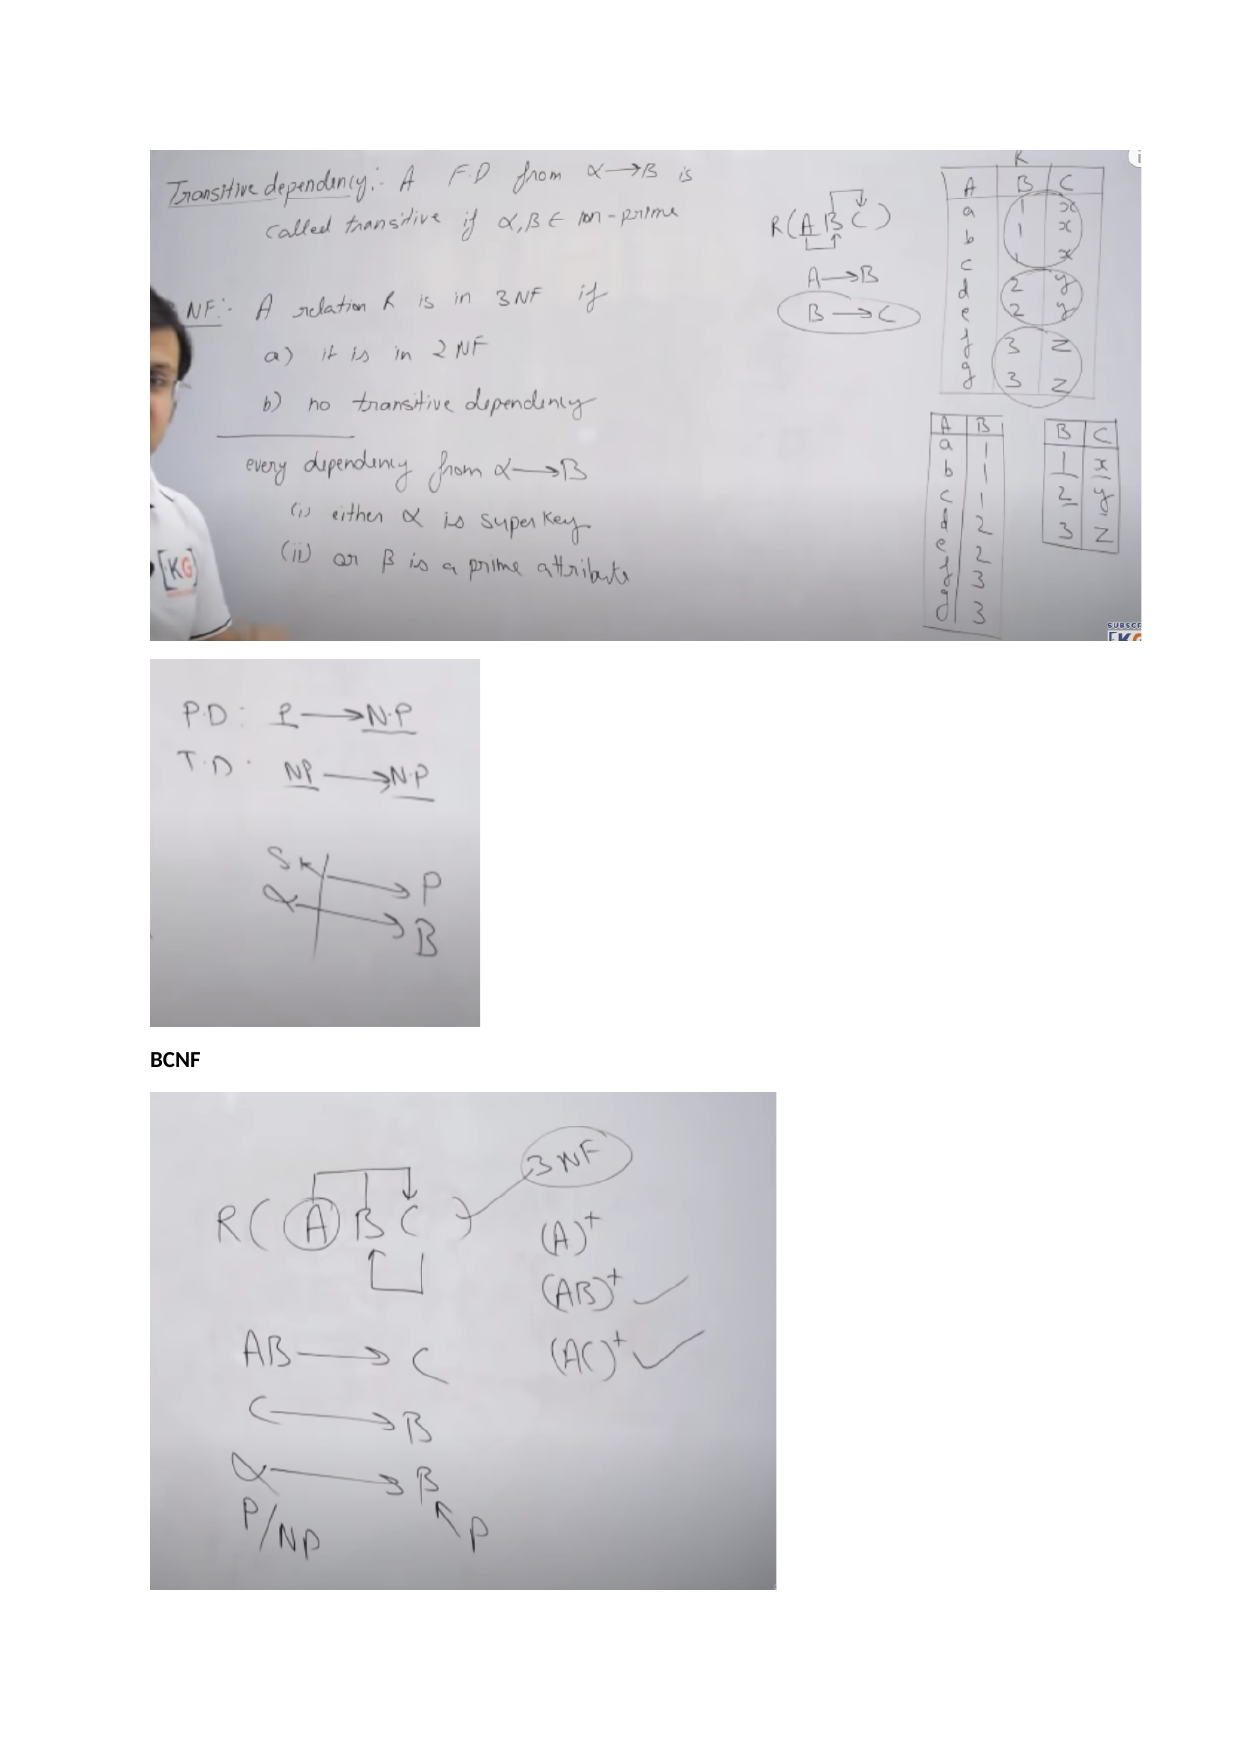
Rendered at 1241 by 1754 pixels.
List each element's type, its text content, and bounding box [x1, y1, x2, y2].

picture [150, 659, 481, 1027]
text BCNF [150, 1045, 1090, 1073]
picture [150, 1092, 777, 1590]
picture [150, 150, 1142, 641]
